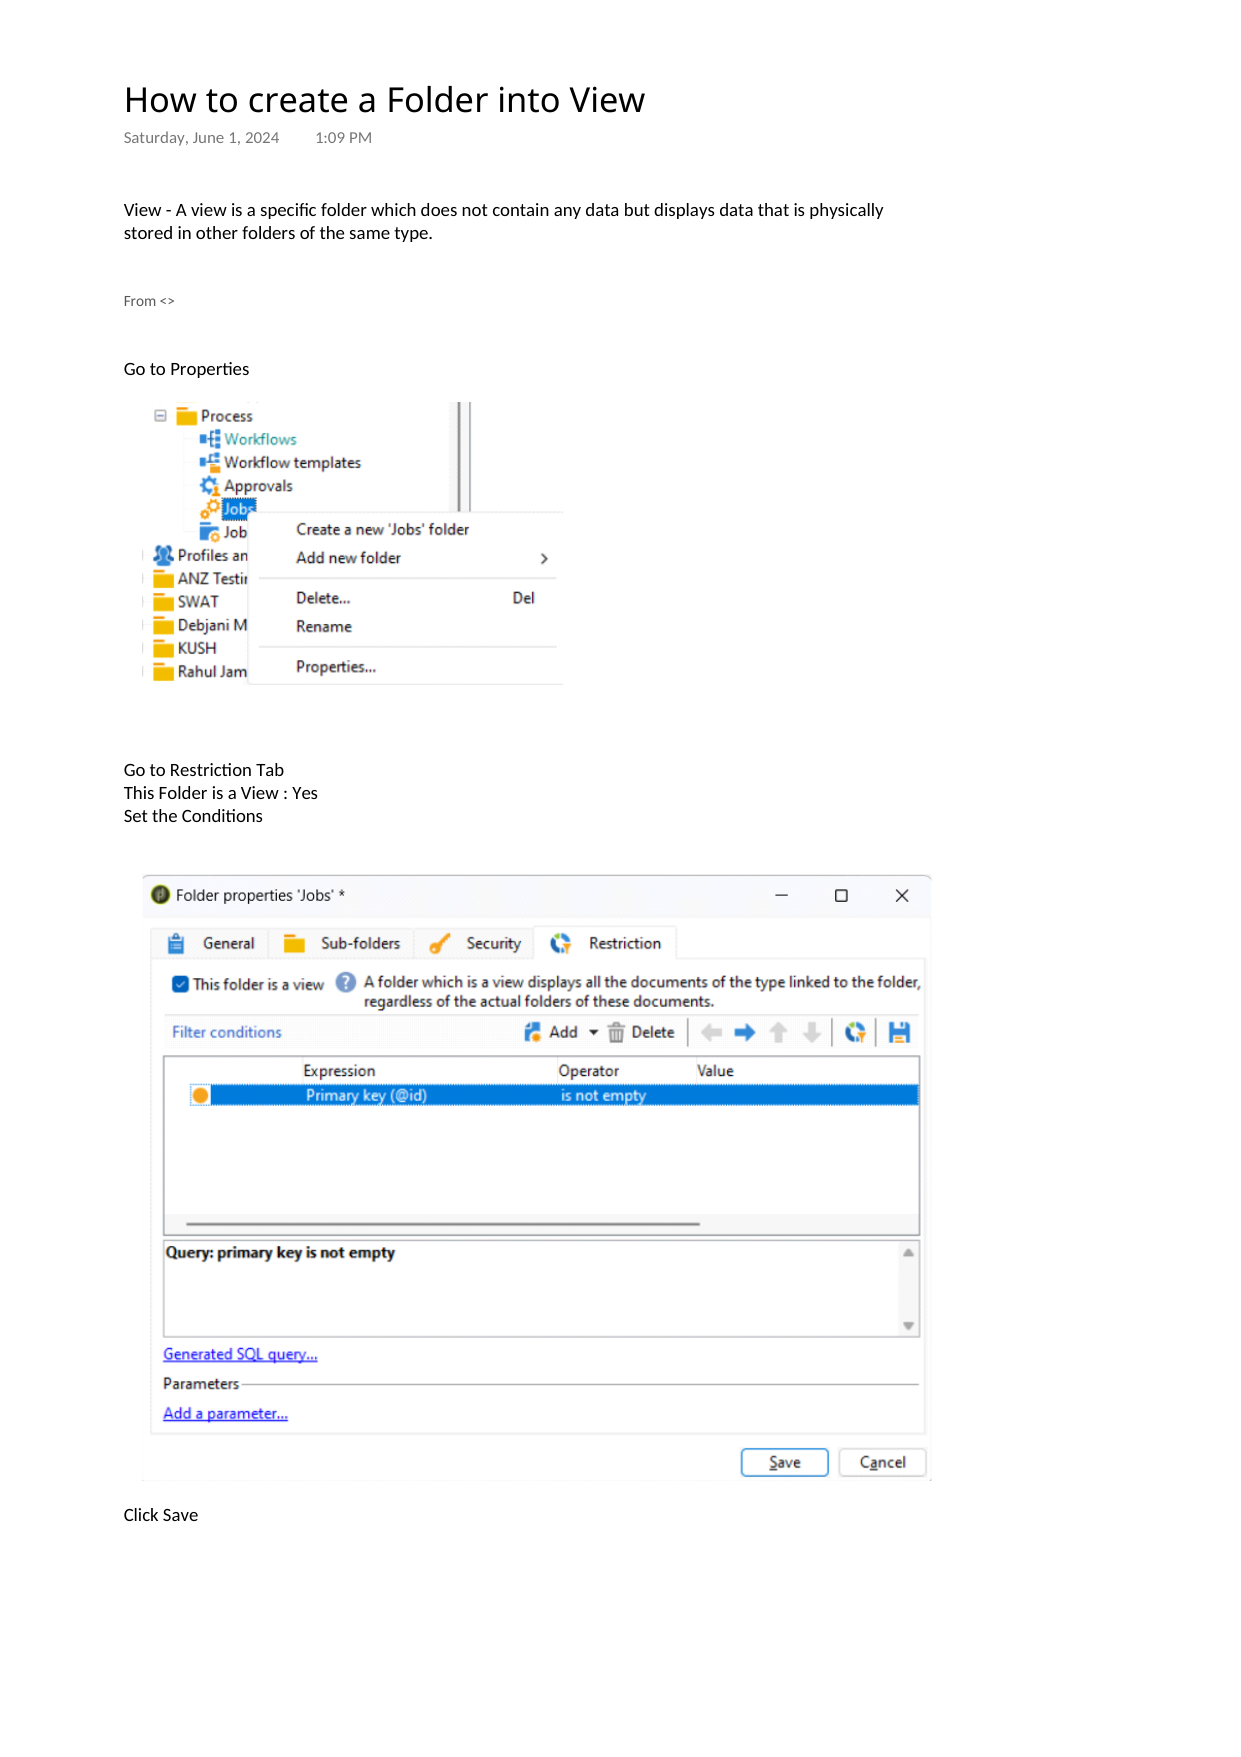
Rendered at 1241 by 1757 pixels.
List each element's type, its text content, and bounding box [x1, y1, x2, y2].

text Go to Restriction Tab This Folder is a View : Yes Set the Conditions [123, 758, 325, 827]
text Go to Properties [123, 360, 1090, 379]
picture [142, 874, 932, 1481]
text Saturday, June 1, 2024 1:09 PM [123, 131, 1090, 147]
text View - A view is a specific folder which does not contain any data but displays data that is physically stored in other folders of the same type. [123, 198, 895, 244]
picture [142, 402, 564, 685]
text From <> [123, 294, 1090, 309]
text How to create a Folder into View [123, 82, 1090, 120]
text Click Save [123, 1507, 1090, 1526]
